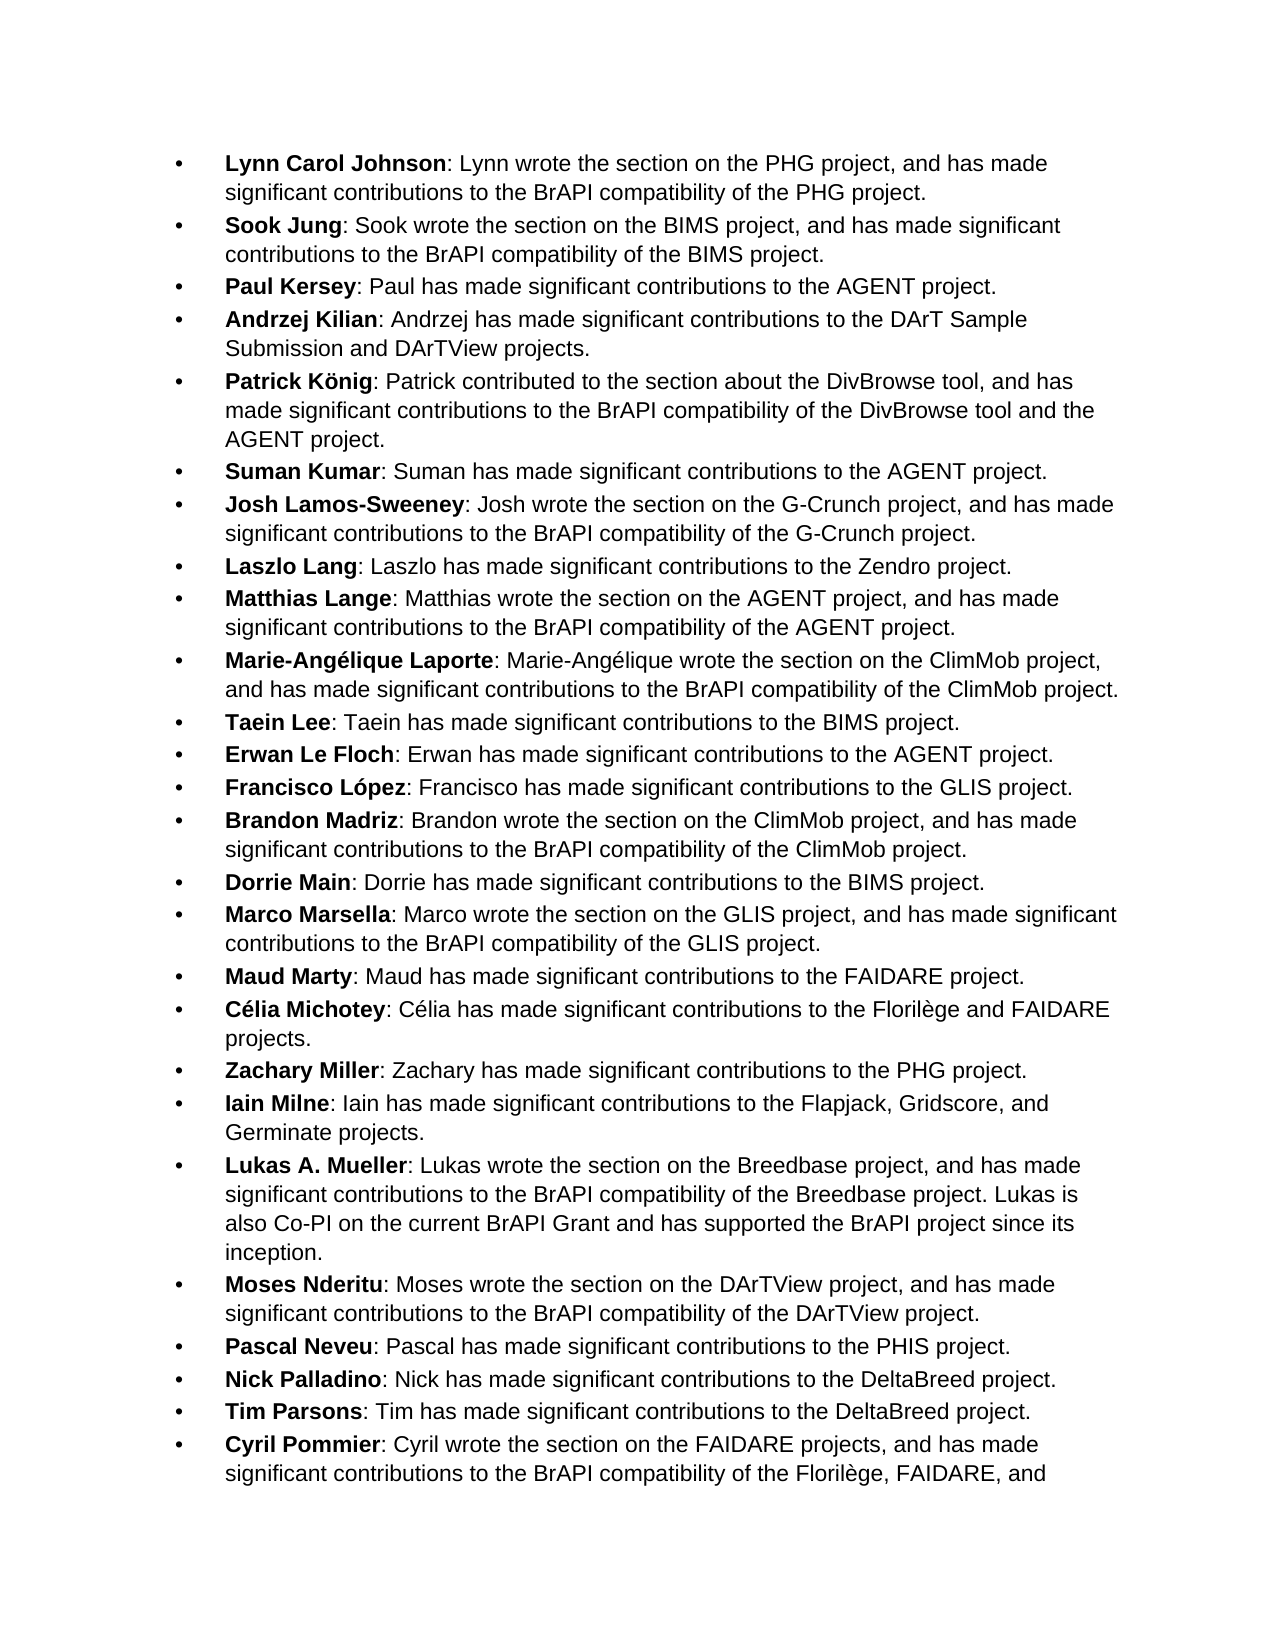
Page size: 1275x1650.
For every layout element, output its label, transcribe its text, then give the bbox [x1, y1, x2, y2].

list Iain Milne: Iain has made significant contributions to the Flapjack, Gridscore, and Germinate projects. [175, 1090, 1125, 1145]
list Laszlo Lang: Laszlo has made significant contributions to the Zendro project. [175, 553, 1125, 579]
list Pascal Neveu: Pascal has made significant contributions to the PHIS project. [175, 1333, 1125, 1359]
list Marie-Angélique Laporte: Marie-Angélique wrote the section on the ClimMob project, and has made significant contributions to the BrAPI compatibility of the ClimMob project. [175, 647, 1125, 702]
list Maud Marty: Maud has made significant contributions to the FAIDARE project. [175, 963, 1125, 989]
list Célia Michotey: Célia has made significant contributions to the Florilège and FAIDARE projects. [175, 996, 1125, 1051]
list Andrzej Kilian: Andrzej has made significant contributions to the DArT Sample Submission and DArTView projects. [175, 306, 1125, 361]
list Marco Marsella: Marco wrote the section on the GLIS project, and has made significant contributions to the BrAPI compatibility of the GLIS project. [175, 901, 1125, 957]
list Lynn Carol Johnson: Lynn wrote the section on the PHG project, and has made significant contributions to the BrAPI compatibility of the PHG project. [175, 150, 1125, 205]
list Josh Lamos-Sweeney: Josh wrote the section on the G-Crunch project, and has made significant contributions to the BrAPI compatibility of the G-Crunch project. [175, 491, 1125, 546]
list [175, 1431, 1125, 1486]
list Moses Nderitu: Moses wrote the section on the DArTView project, and has made significant contributions to the BrAPI compatibility of the DArTView project. [175, 1271, 1125, 1327]
list Tim Parsons: Tim has made significant contributions to the DeltaBreed project. [175, 1398, 1125, 1425]
list Erwan Le Floch: Erwan has made significant contributions to the AGENT project. [175, 741, 1125, 768]
list Sook Jung: Sook wrote the section on the BIMS project, and has made significant contributions to the BrAPI compatibility of the BIMS project. [175, 212, 1125, 267]
list Patrick König: Patrick contributed to the section about the DivBrowse tool, and has made significant contributions to the BrAPI compatibility of the DivBrowse tool and the AGENT project. [175, 368, 1125, 452]
list Nick Palladino: Nick has made significant contributions to the DeltaBreed project. [175, 1366, 1125, 1392]
list Lukas A. Mueller: Lukas wrote the section on the Breedbase project, and has made significant contributions to the BrAPI compatibility of the Breedbase project. Lukas is also Co-PI on the current BrAPI Grant and has supported the BrAPI project since its inception. [175, 1152, 1125, 1265]
list Francisco López: Francisco has made significant contributions to the GLIS project. [175, 774, 1125, 801]
list Taein Lee: Taein has made significant contributions to the BIMS project. [175, 709, 1125, 735]
list Matthias Lange: Matthias wrote the section on the AGENT project, and has made significant contributions to the BrAPI compatibility of the AGENT project. [175, 585, 1125, 641]
list Dorrie Main: Dorrie has made significant contributions to the BIMS project. [175, 868, 1125, 895]
list Zachary Miller: Zachary has made significant contributions to the PHG project. [175, 1057, 1125, 1084]
list Brandon Madriz: Brandon wrote the section on the ClimMob project, and has made significant contributions to the BrAPI compatibility of the ClimMob project. [175, 807, 1125, 862]
list Paul Kersey: Paul has made significant contributions to the AGENT project. [175, 273, 1125, 300]
list Suman Kumar: Suman has made significant contributions to the AGENT project. [175, 458, 1125, 485]
